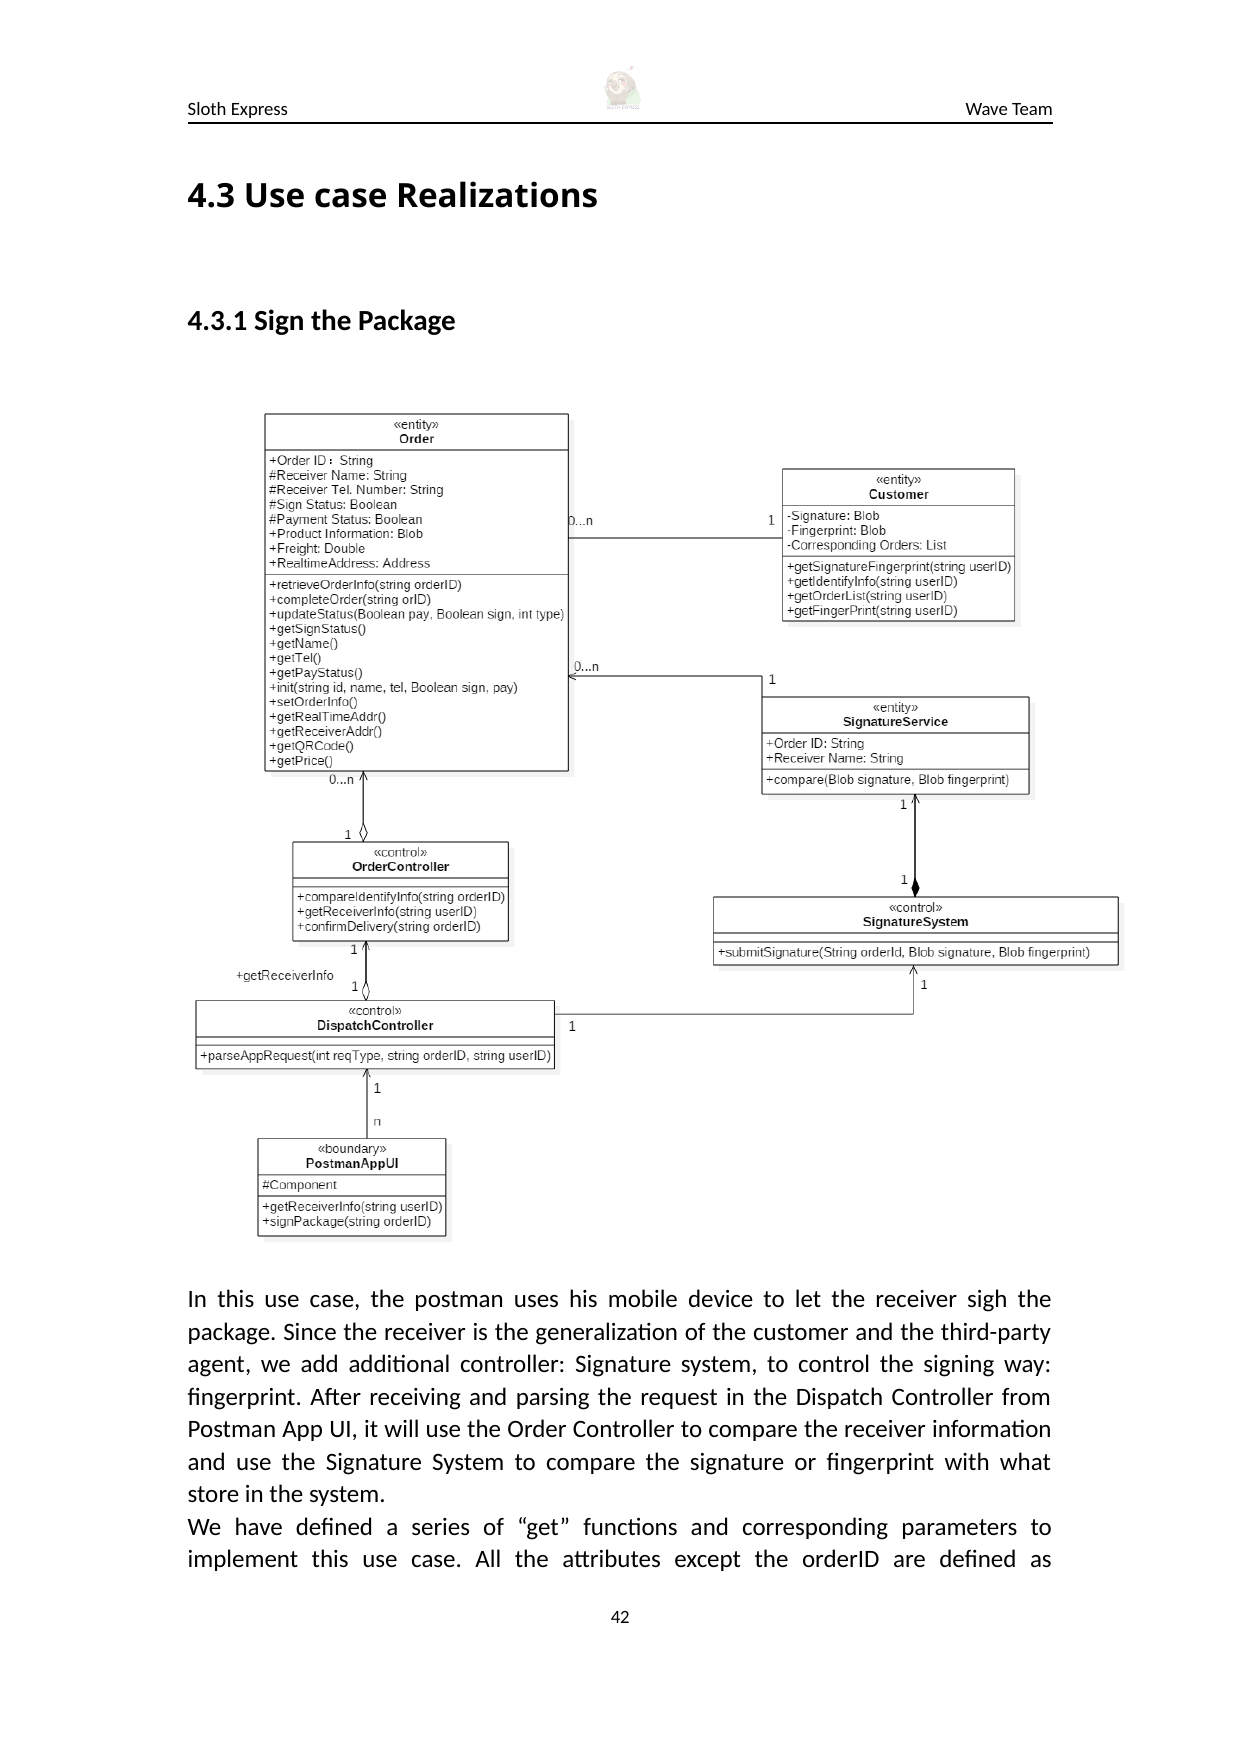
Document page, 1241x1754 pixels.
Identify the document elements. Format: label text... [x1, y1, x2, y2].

picture [595, 59, 645, 116]
subtitle 4.3.1 Sign the Package [187, 287, 1053, 352]
picture [187, 405, 1152, 1270]
text In this use case, the postman uses his mobile device to let the receiver sigh the package. Since the receiver is the generalization of the customer and the third-party agent, we add additional controller: Signature system, to control the signing way: fingerprint. After receiving and parsing the request in the Dispatch Controller from Postman App UI, it will use the Order Controller to compare the receiver information and use the Signature System to compare the signature or fingerprint with what store in the system. [187, 1283, 1053, 1510]
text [187, 1510, 1053, 1575]
subtitle 4.3 Use case Realizations [187, 162, 1053, 227]
